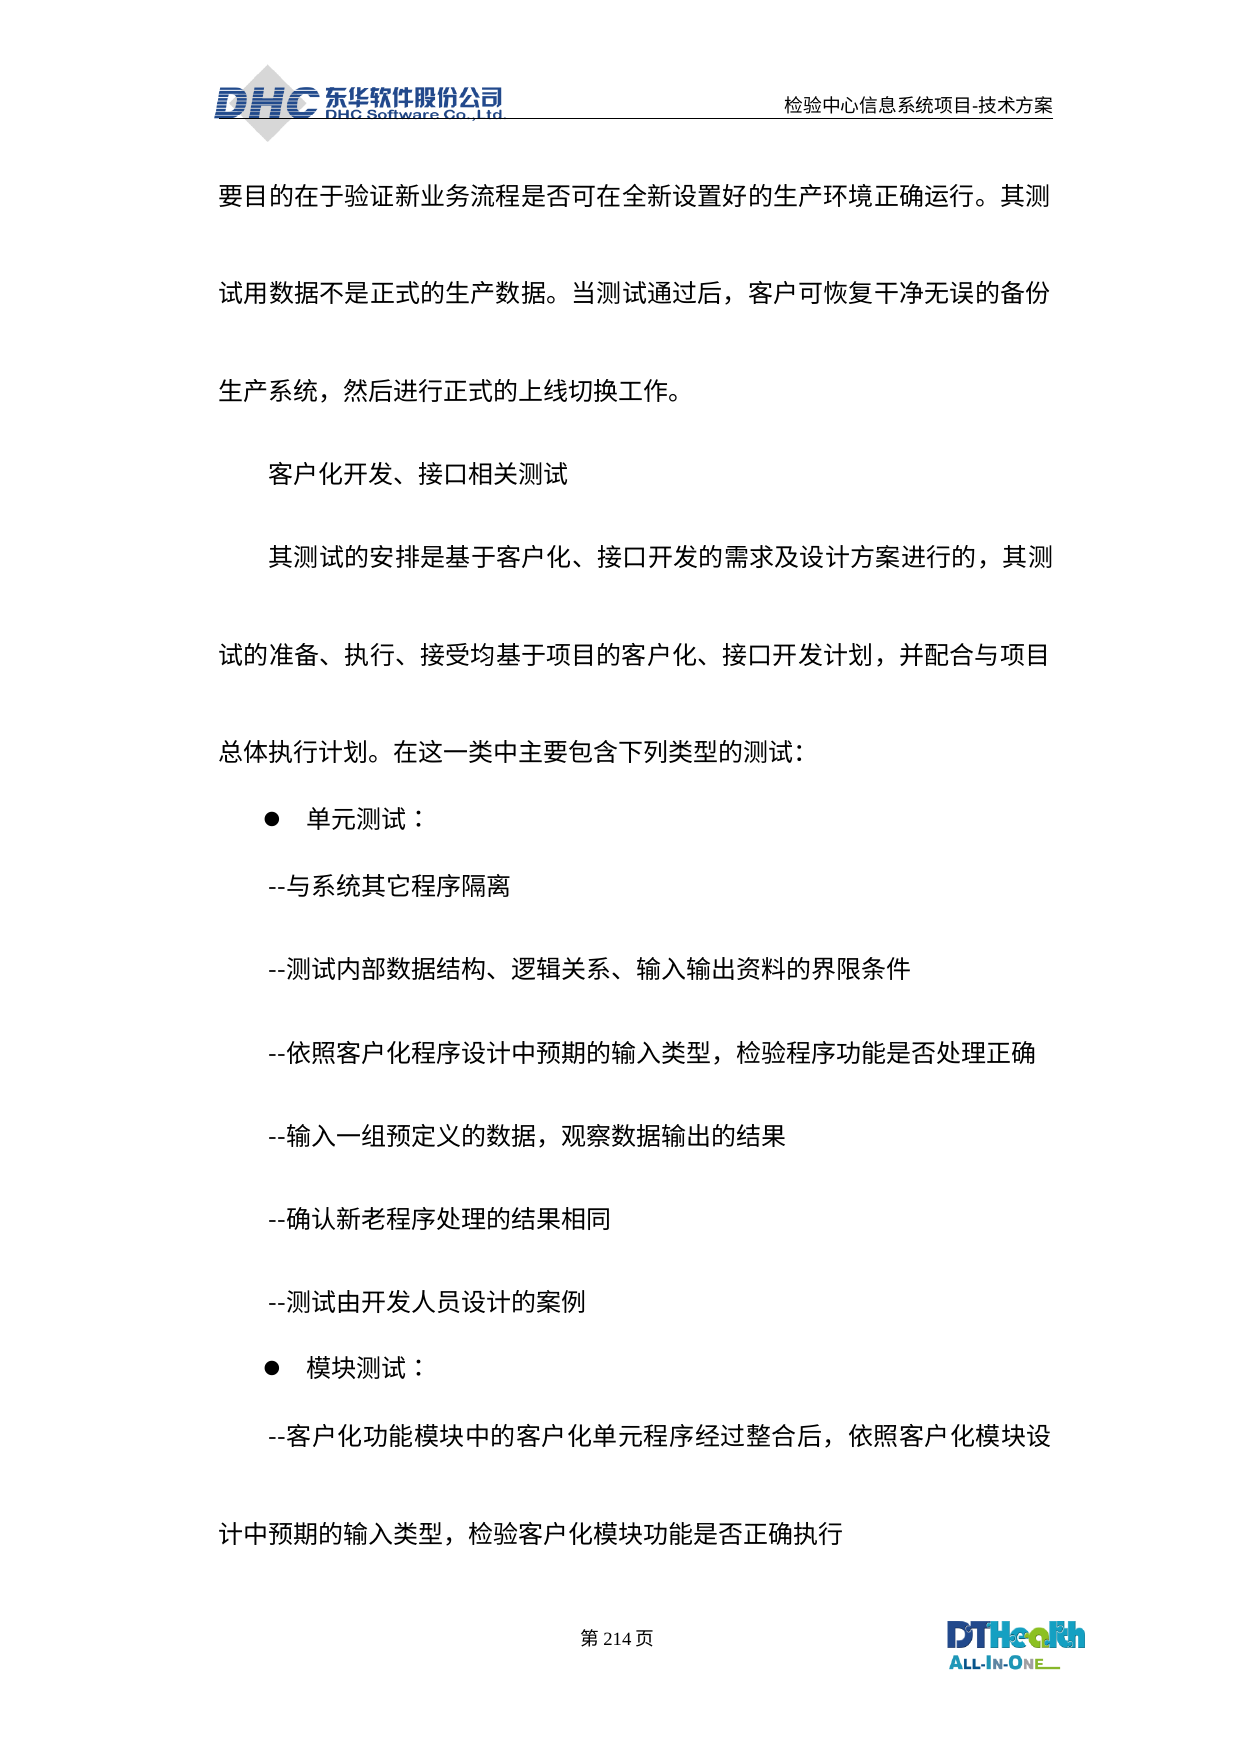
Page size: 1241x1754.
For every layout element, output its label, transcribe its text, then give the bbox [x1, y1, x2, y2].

text --客户化功能模块中的客户化单元程序经过整合后，依照客户化模块设计中预期的输入类型，检验客户化模块功能是否正确执行 [218, 1402, 1053, 1565]
text --测试由开发人员设计的案例 [218, 1268, 1053, 1333]
text --输入一组预定义的数据，观察数据输出的结果 [218, 1102, 1053, 1167]
text --依照客户化程序设计中预期的输入类型，检验程序功能是否处理正确 [218, 1019, 1053, 1084]
picture [214, 64, 506, 142]
picture [947, 1621, 1085, 1648]
list 单元测试： [262, 801, 1053, 835]
text --确认新老程序处理的结果相同 [218, 1185, 1053, 1250]
text 客户化开发、接口相关测试 [218, 440, 1053, 505]
text 其测试的安排是基于客户化、接口开发的需求及设计方案进行的，其测试的准备、执行、接受均基于项目的客户化、接口开发计划，并配合与项目总体执行计划。在这一类中主要包含下列类型的测试： [218, 523, 1053, 783]
text --测试内部数据结构、逻辑关系、输入输出资料的界限条件 [218, 936, 1053, 1001]
list 模块测试： [262, 1351, 1053, 1385]
text --与系统其它程序隔离 [218, 852, 1053, 917]
picture [947, 1653, 1061, 1670]
